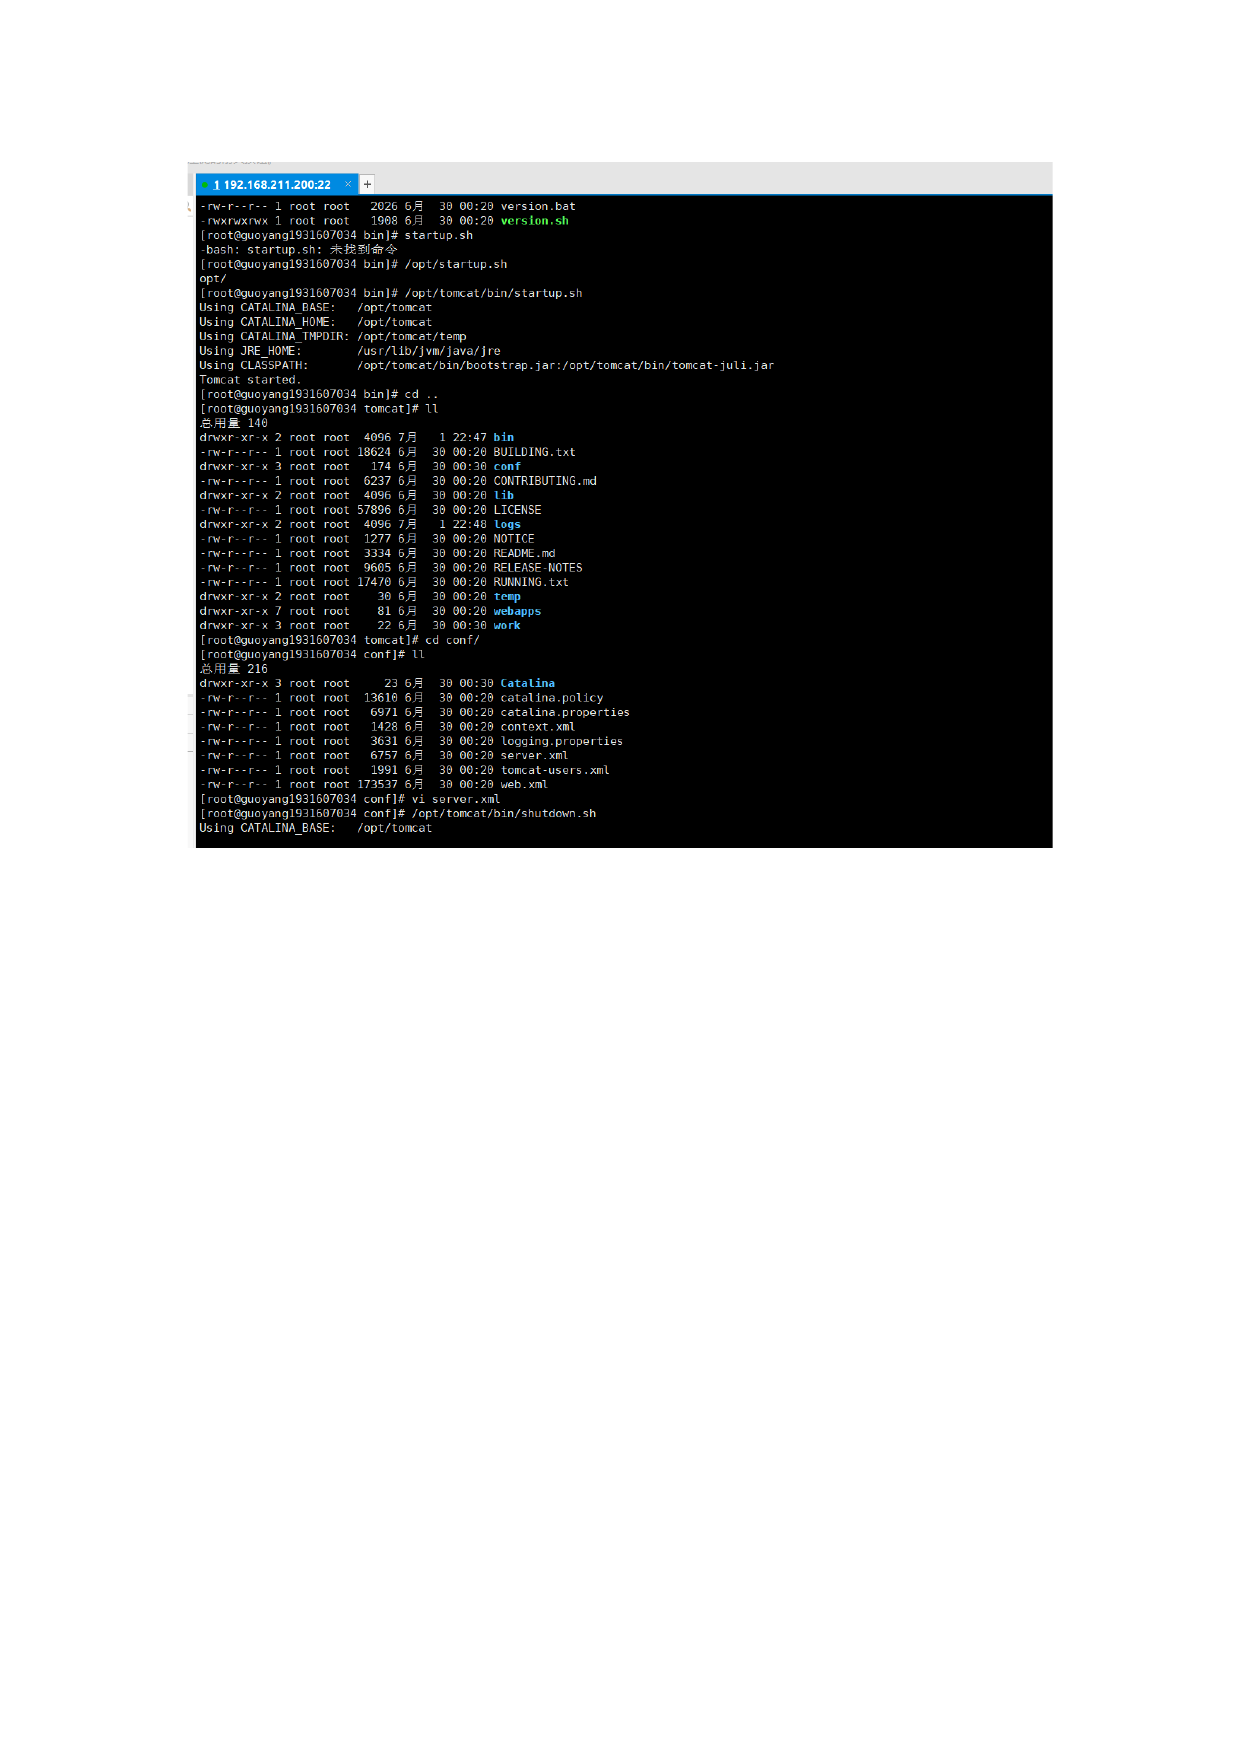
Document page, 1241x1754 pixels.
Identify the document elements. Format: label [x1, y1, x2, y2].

picture [187, 162, 1053, 848]
